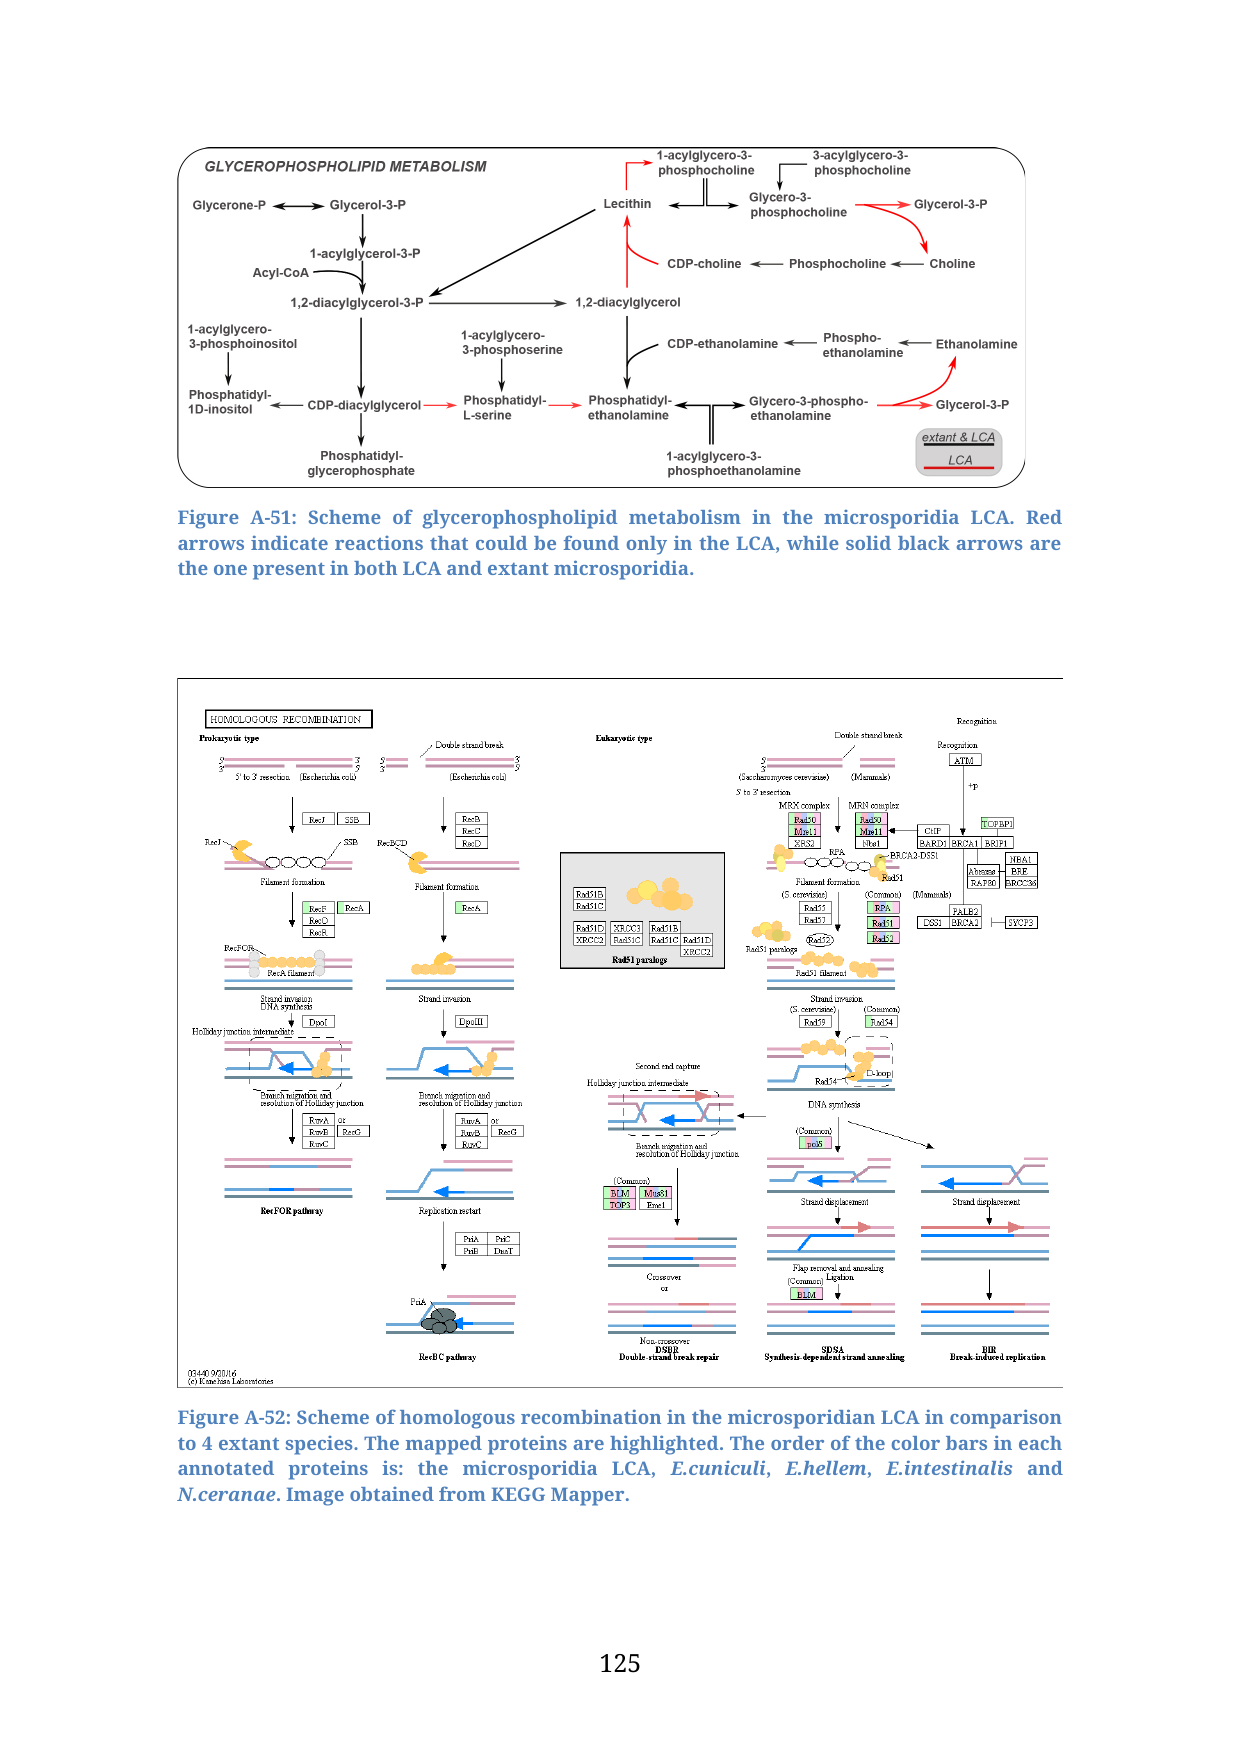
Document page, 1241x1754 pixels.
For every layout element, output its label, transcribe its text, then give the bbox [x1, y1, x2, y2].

picture [177, 147, 1026, 488]
picture [177, 678, 1063, 1388]
